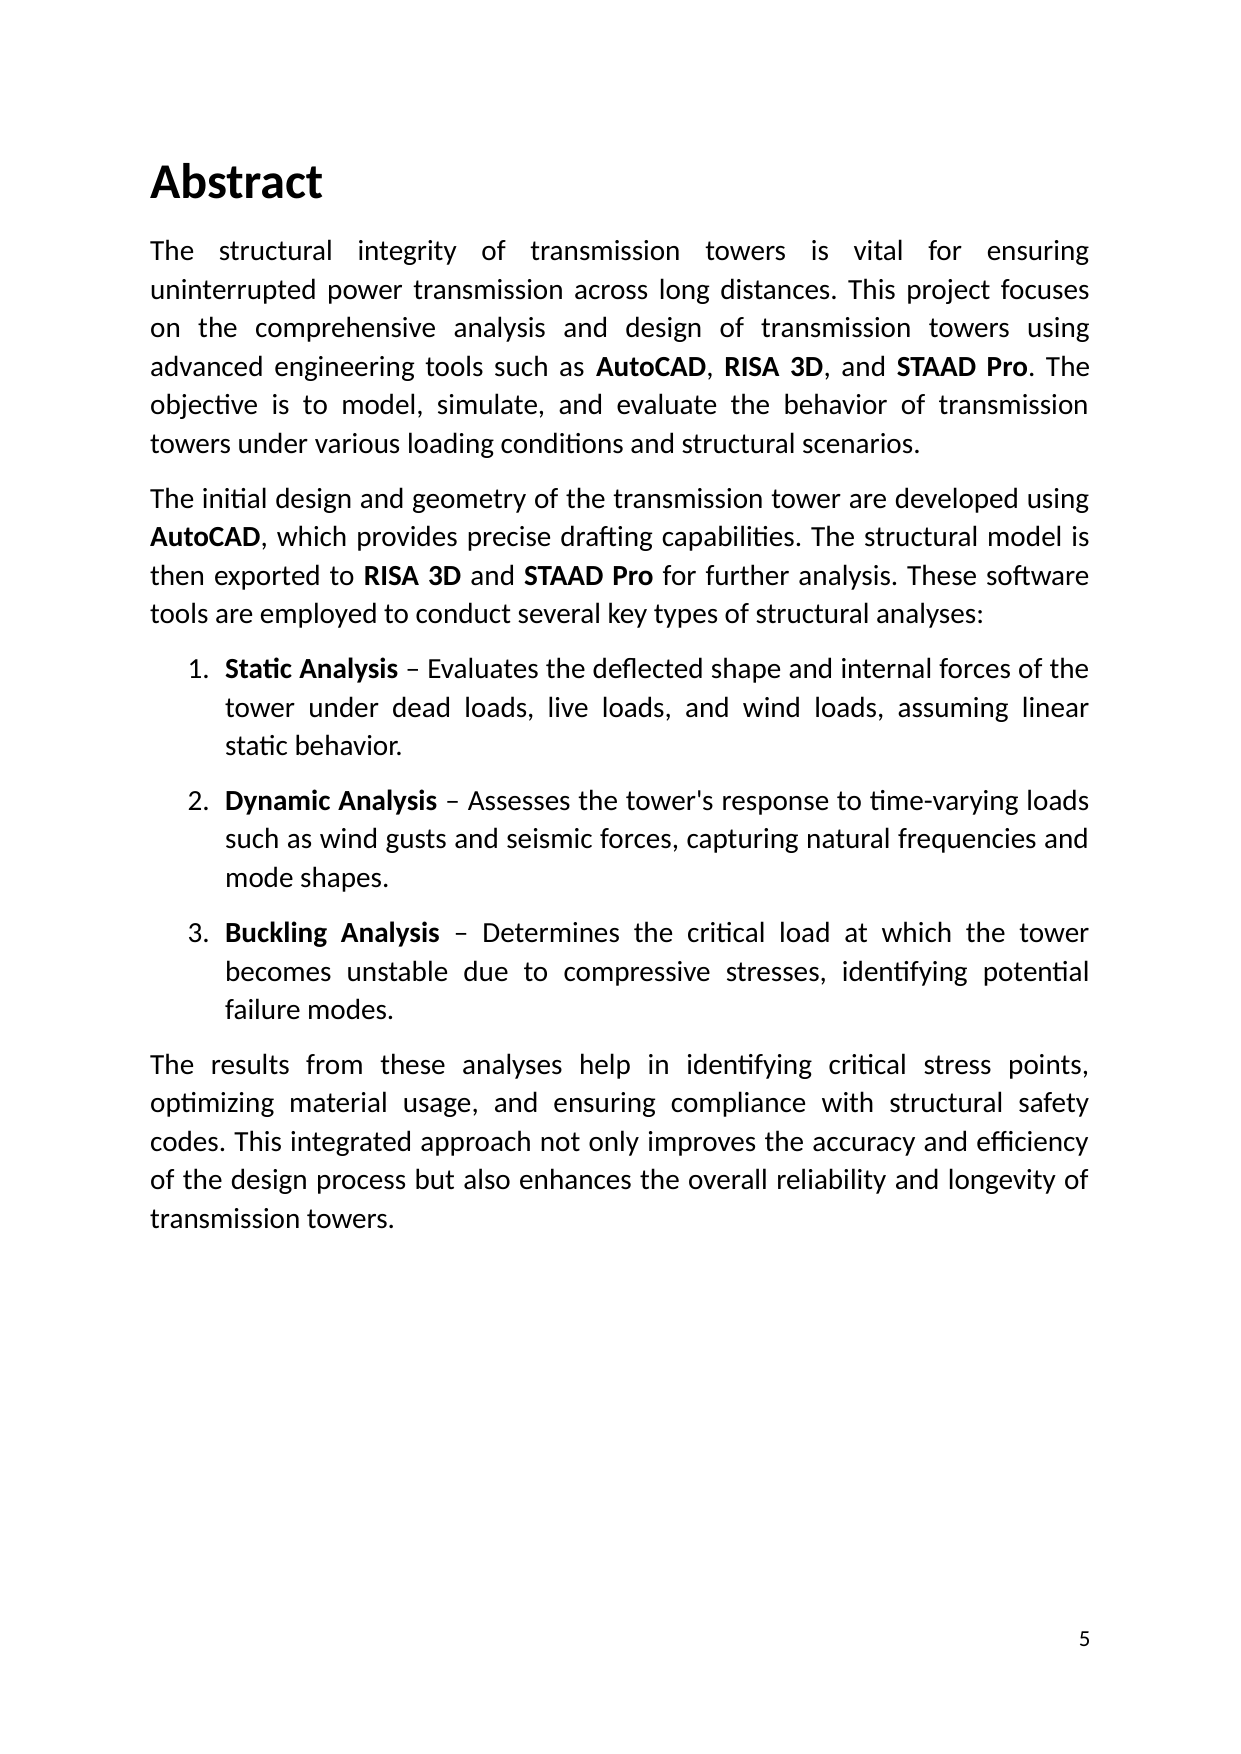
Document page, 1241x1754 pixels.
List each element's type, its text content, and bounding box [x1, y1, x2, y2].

list Static Analysis – Evaluates the deflected shape and internal forces of the tower under dead loads, live loads, and wind loads, assuming linear static behavior. [187, 650, 1090, 763]
text Abstract [150, 150, 1090, 211]
text The structural integrity of transmission towers is vital for ensuring uninterrupted power transmission across long distances. This project focuses on the comprehensive analysis and design of transmission towers using advanced engineering tools such as AutoCAD, RISA 3D, and STAAD Pro. The objective is to model, simulate, and evaluate the behavior of transmission towers under various loading conditions and structural scenarios. [150, 232, 1090, 460]
text The initial design and geometry of the transmission tower are developed using AutoCAD, which provides precise drafting capabilities. The structural model is then exported to RISA 3D and STAAD Pro for further analysis. These software tools are employed to conduct several key types of structural analyses: [150, 480, 1090, 631]
list Dynamic Analysis – Assesses the tower's response to time-varying loads such as wind gusts and seismic forces, capturing natural frequencies and mode shapes. [187, 782, 1090, 895]
list Buckling Analysis – Determines the critical load at which the tower becomes unstable due to compressive stresses, identifying potential failure modes. [187, 914, 1090, 1027]
text The results from these analyses help in identifying critical stress points, optimizing material usage, and ensuring compliance with structural safety codes. This integrated approach not only improves the accuracy and efficiency of the design process but also enhances the overall reliability and longevity of transmission towers. [150, 1046, 1090, 1236]
